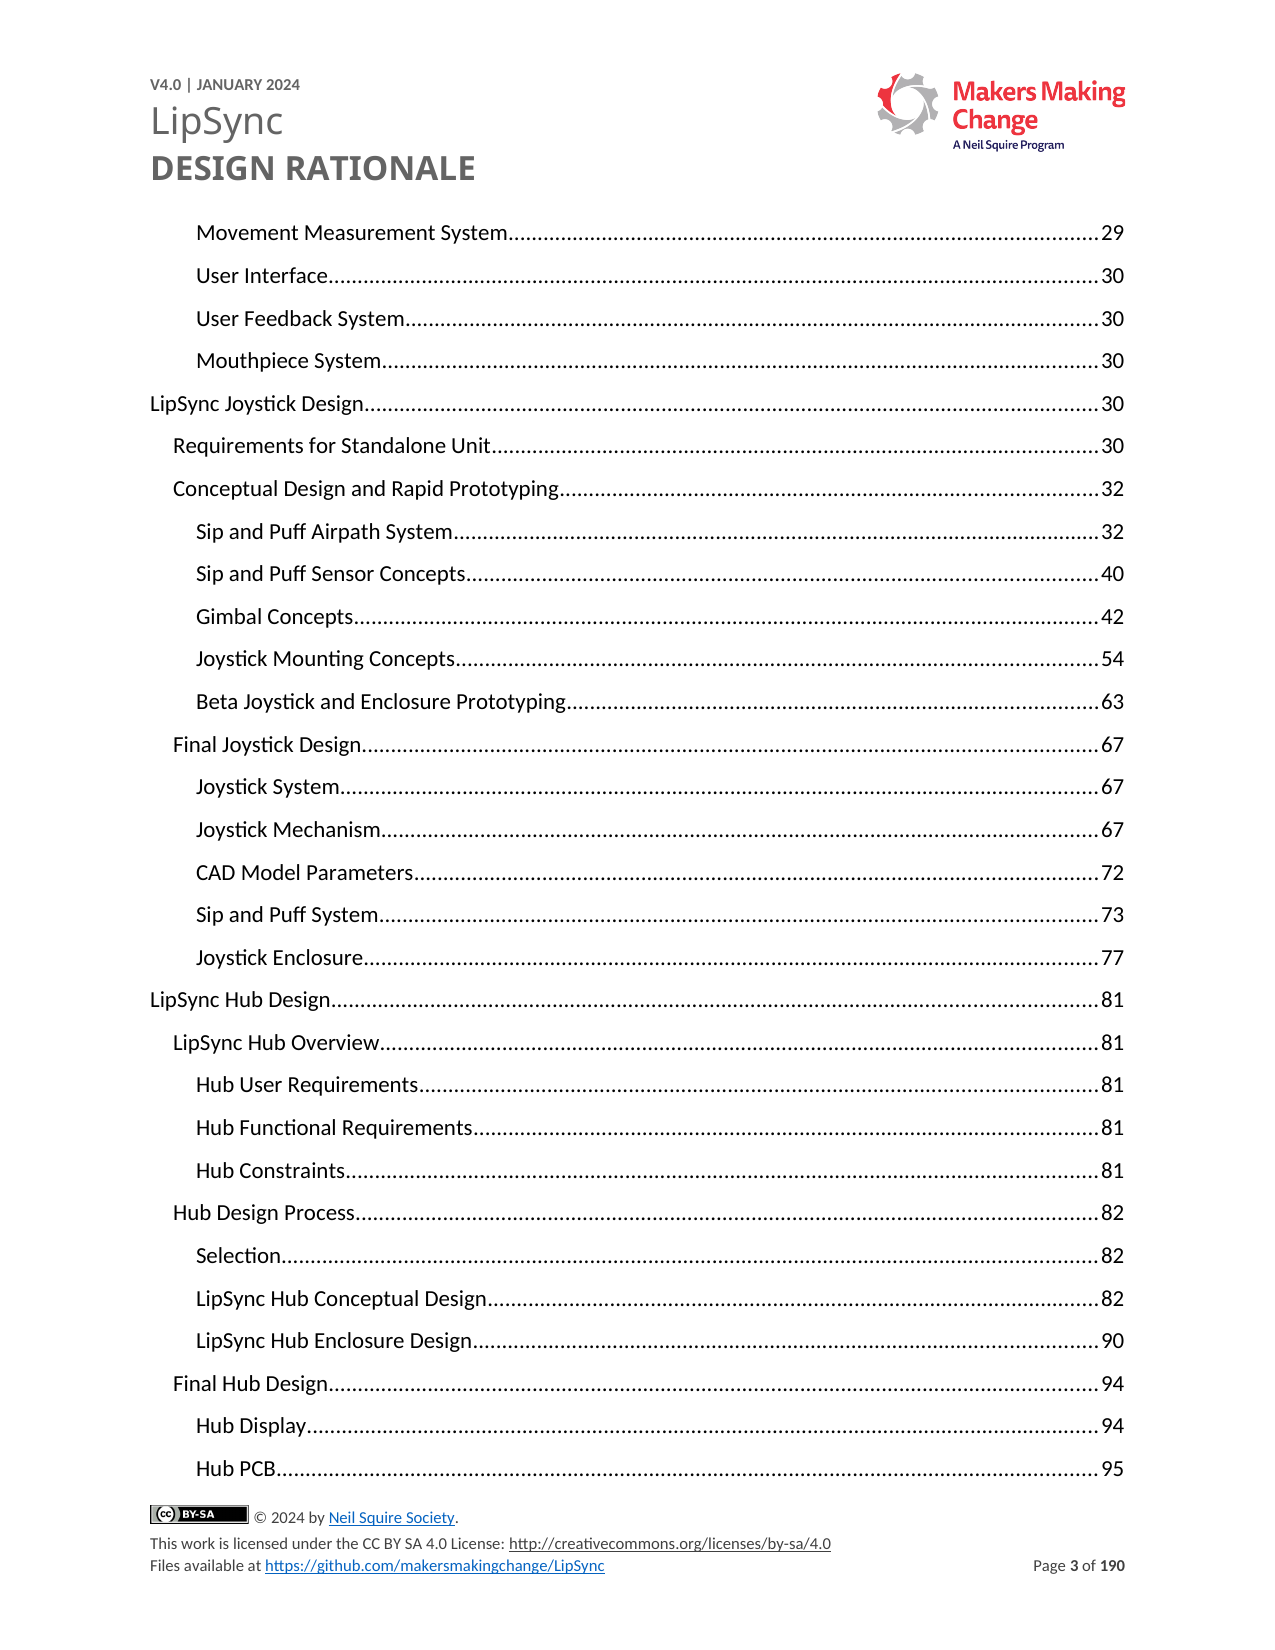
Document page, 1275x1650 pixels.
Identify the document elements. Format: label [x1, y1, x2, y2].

picture [877, 73, 1125, 152]
picture [150, 1505, 249, 1524]
